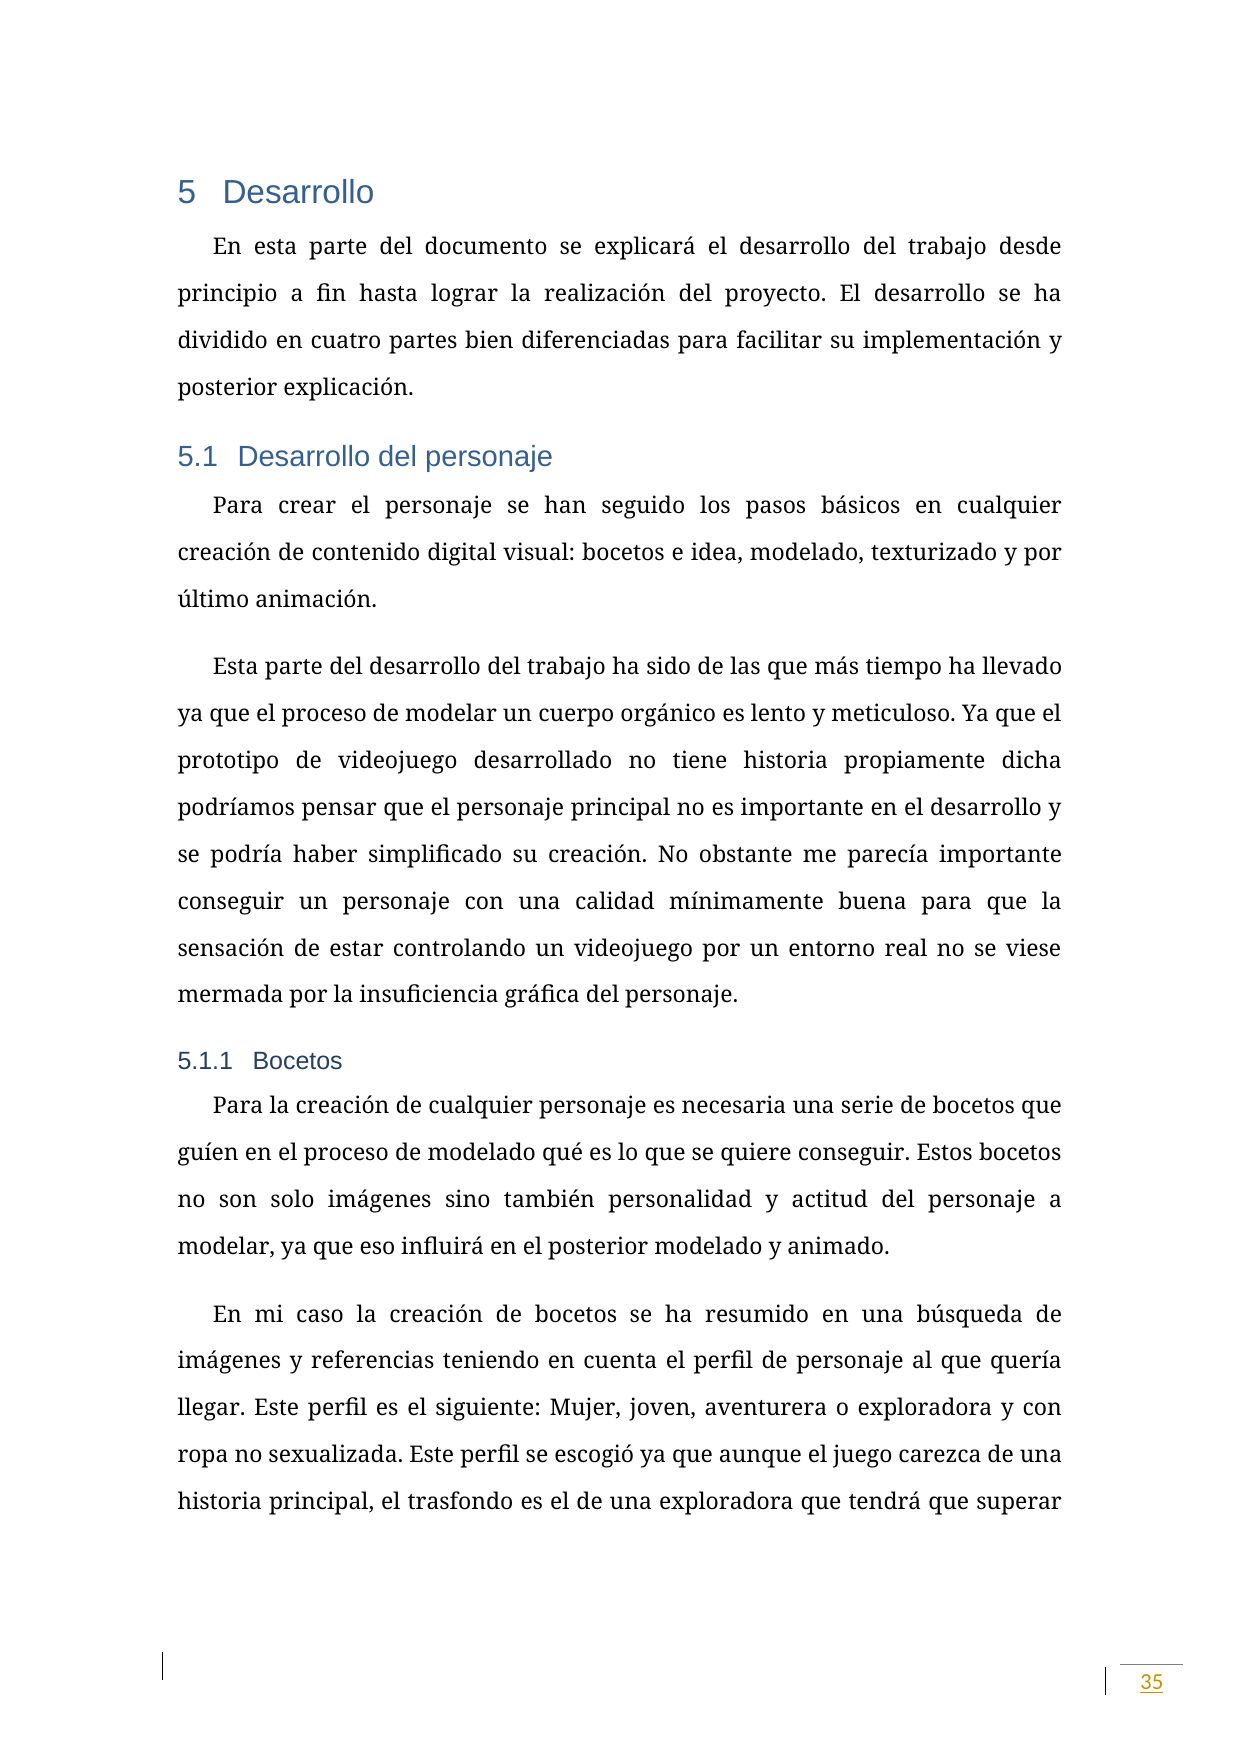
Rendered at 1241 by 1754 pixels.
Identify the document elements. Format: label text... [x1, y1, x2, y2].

subtitle Desarrollo del personaje [177, 438, 1063, 472]
text En esta parte del documento se explicará el desarrollo del trabajo desde principio a fin hasta lograr la realización del proyecto. El desarrollo se ha dividido en cuatro partes bien diferenciadas para facilitar su implementación y posterior explicación. [177, 230, 1063, 402]
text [177, 1298, 1063, 1516]
text Para la creación de cualquier personaje es necesaria una serie de bocetos que guíen en el proceso de modelado qué es lo que se quiere conseguir. Estos bocetos no son solo imágenes sino también personalidad y actitud del personaje a modelar, ya que eso influirá en el posterior modelado y animado. [177, 1089, 1063, 1261]
subtitle Bocetos [177, 1046, 1063, 1075]
text Esta parte del desarrollo del trabajo ha sido de las que más tiempo ha llevado ya que el proceso de modelar un cuerpo orgánico es lento y meticuloso. Ya que el prototipo de videojuego desarrollado no tiene historia propiamente dicha podríamos pensar que el personaje principal no es importante en el desarrollo y se podría haber simplificado su creación. No obstante me parecía importante conseguir un personaje con una calidad mínimamente buena para que la sensación de estar controlando un videojuego por un entorno real no se viese mermada por la insuficiencia gráfica del personaje. [177, 650, 1063, 1010]
text Para crear el personaje se han seguido los pasos básicos en cualquier creación de contenido digital visual: bocetos e idea, modelado, texturizado y por último animación. [177, 489, 1063, 614]
subtitle Desarrollo [177, 173, 1063, 211]
